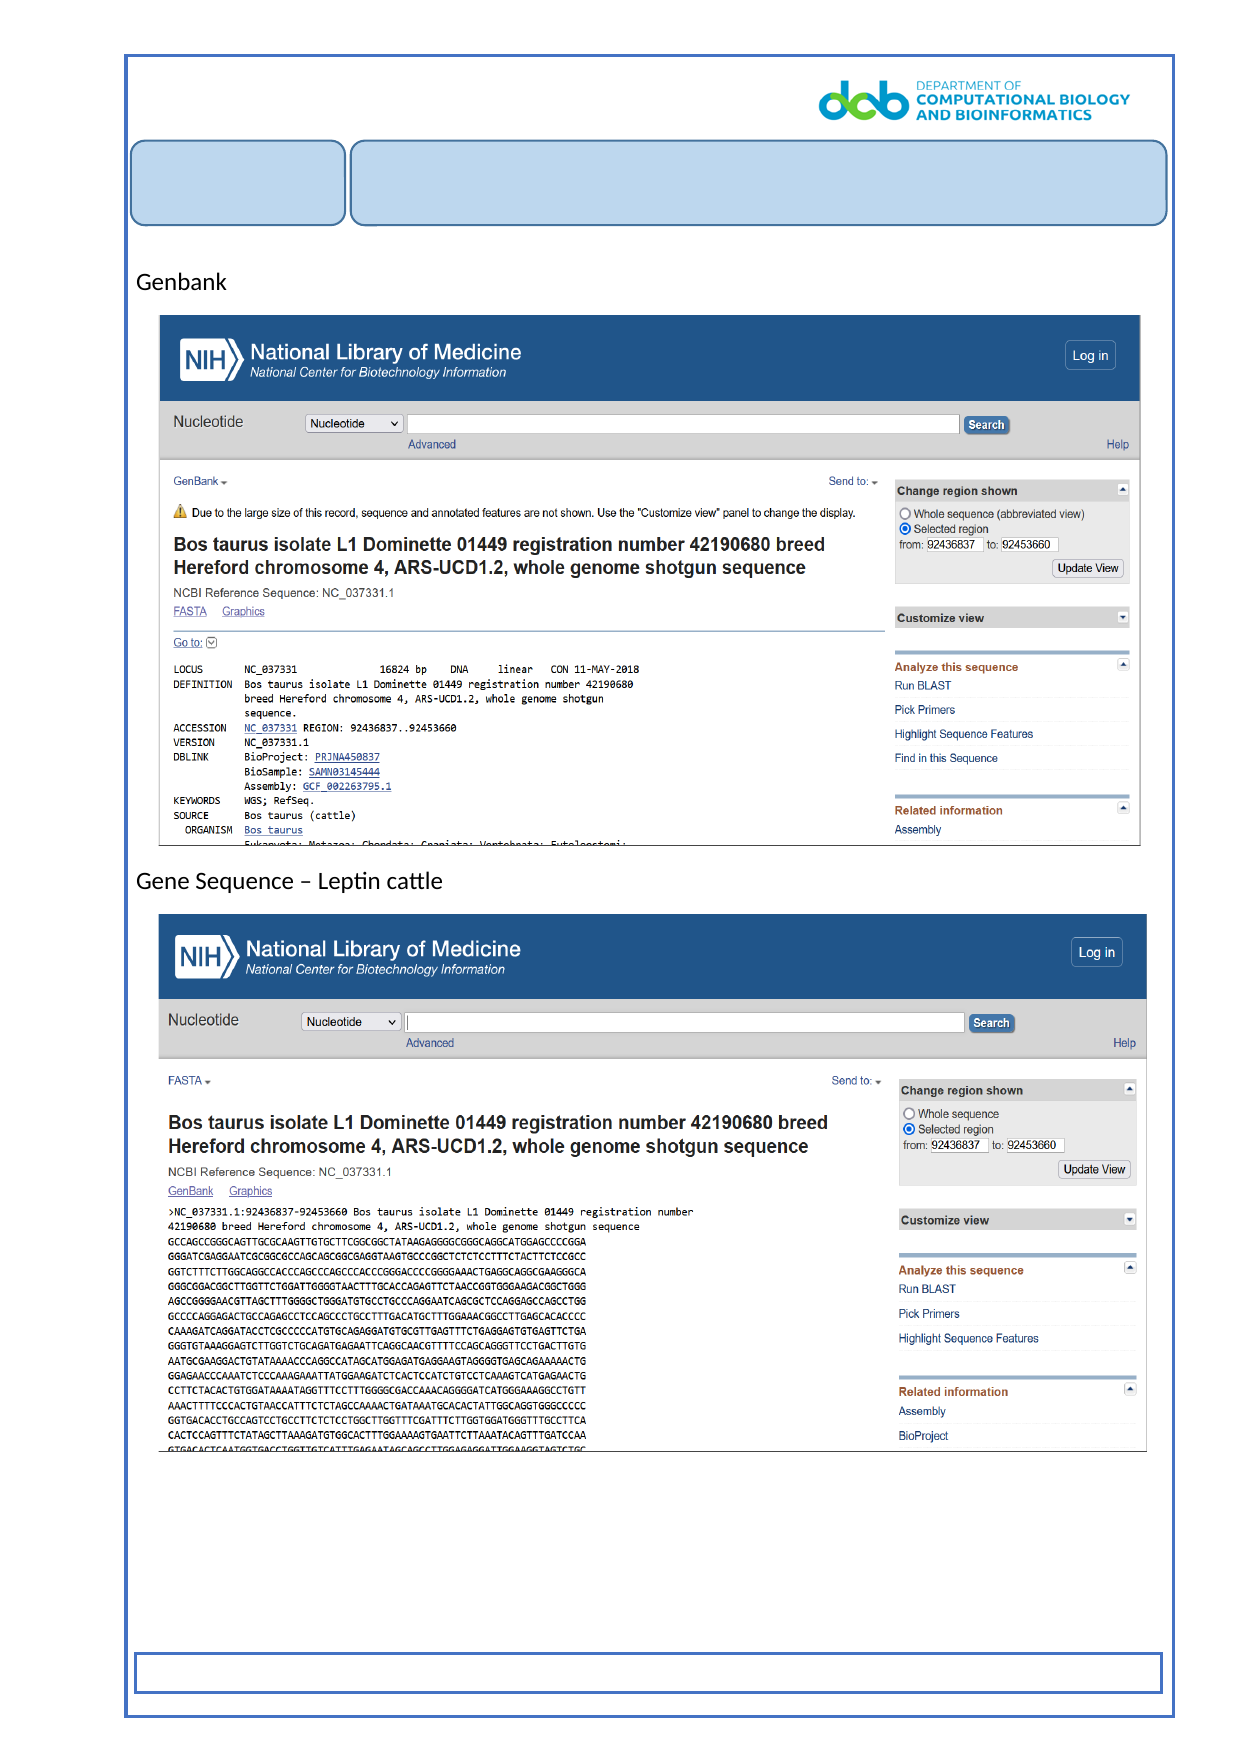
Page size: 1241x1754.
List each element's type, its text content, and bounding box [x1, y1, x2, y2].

text Genbank [136, 266, 1163, 296]
picture [158, 914, 1147, 1452]
picture [158, 315, 1141, 846]
text Gene Sequence – Leptin cattle [136, 865, 1163, 895]
